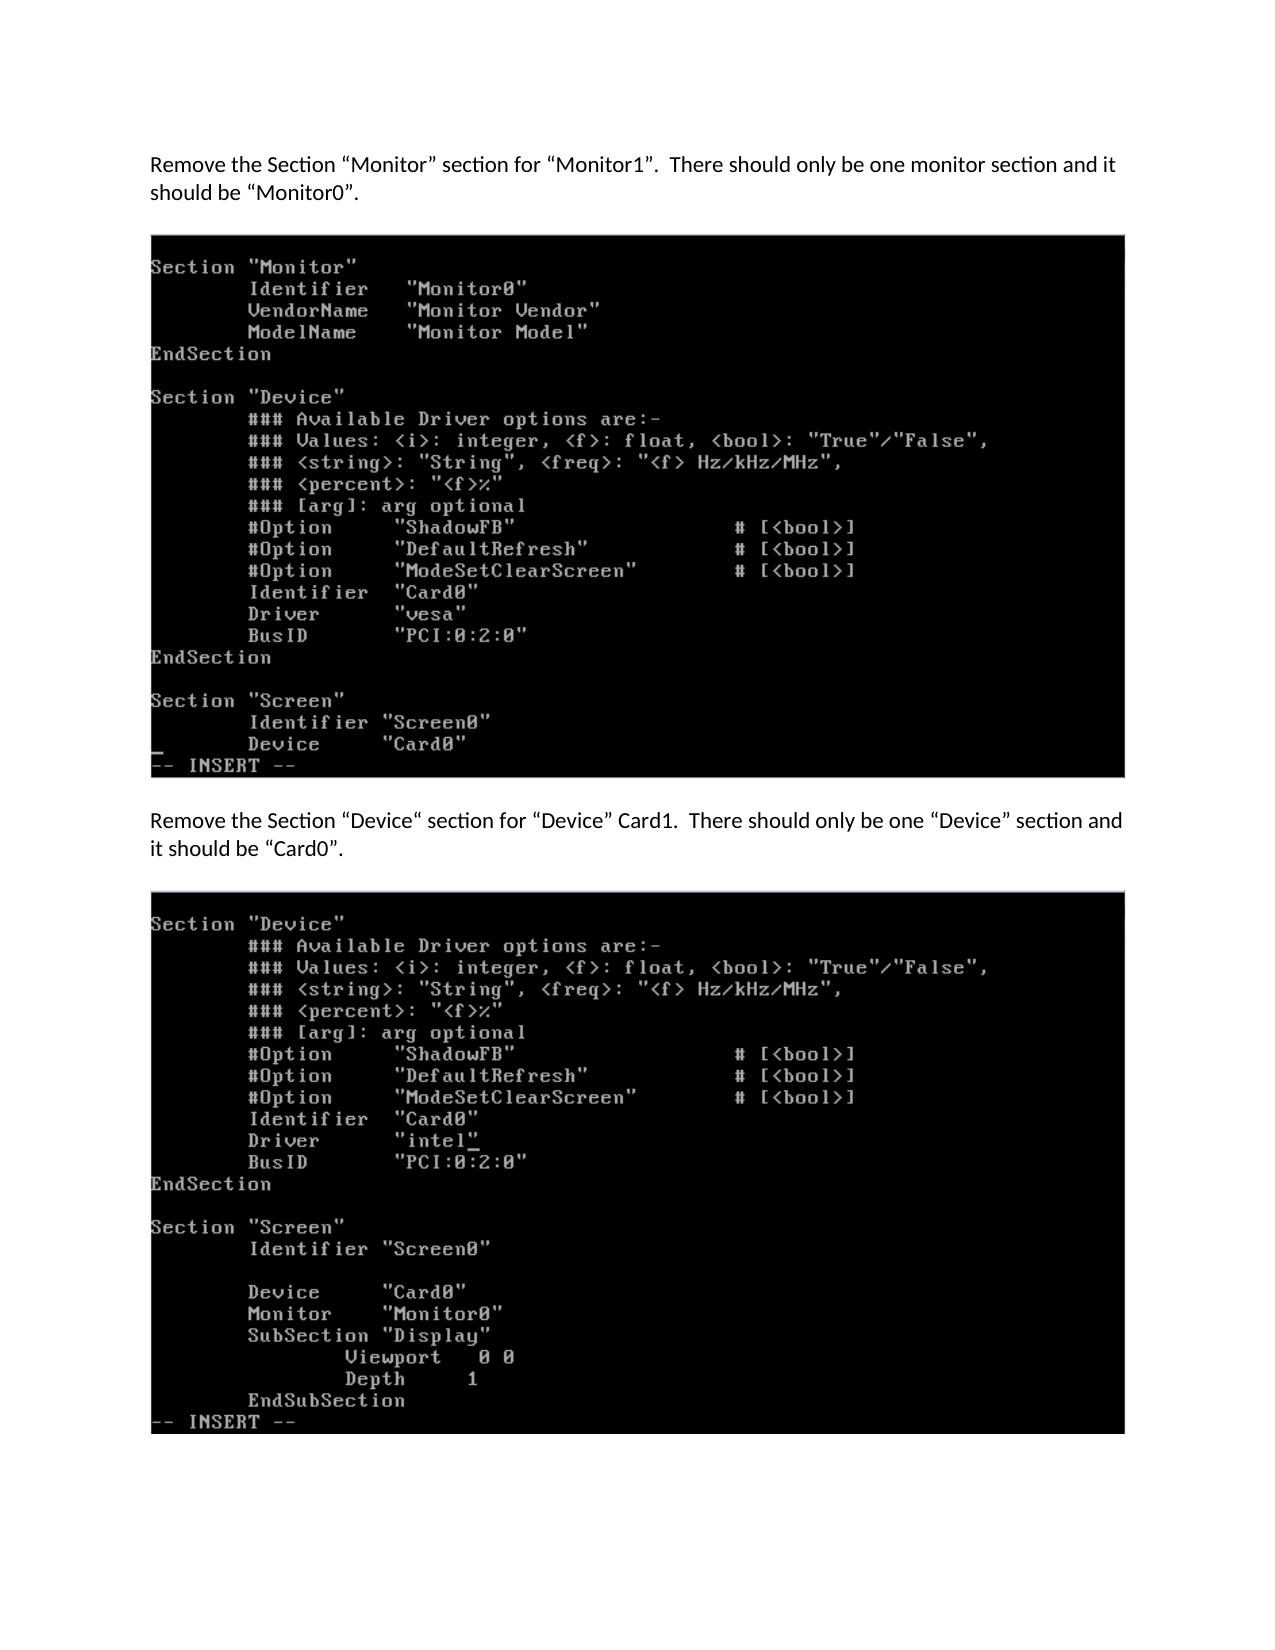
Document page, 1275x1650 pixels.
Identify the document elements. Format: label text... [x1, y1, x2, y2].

text Remove the Section “Monitor” section for “Monitor1”. There should only be one monitor section and it should be “Monitor0”. [150, 150, 1125, 206]
picture [150, 890, 1125, 1434]
picture [150, 234, 1125, 779]
text Remove the Section “Device“ section for “Device” Card1. There should only be one “Device” section and it should be “Card0”. [150, 806, 1125, 862]
